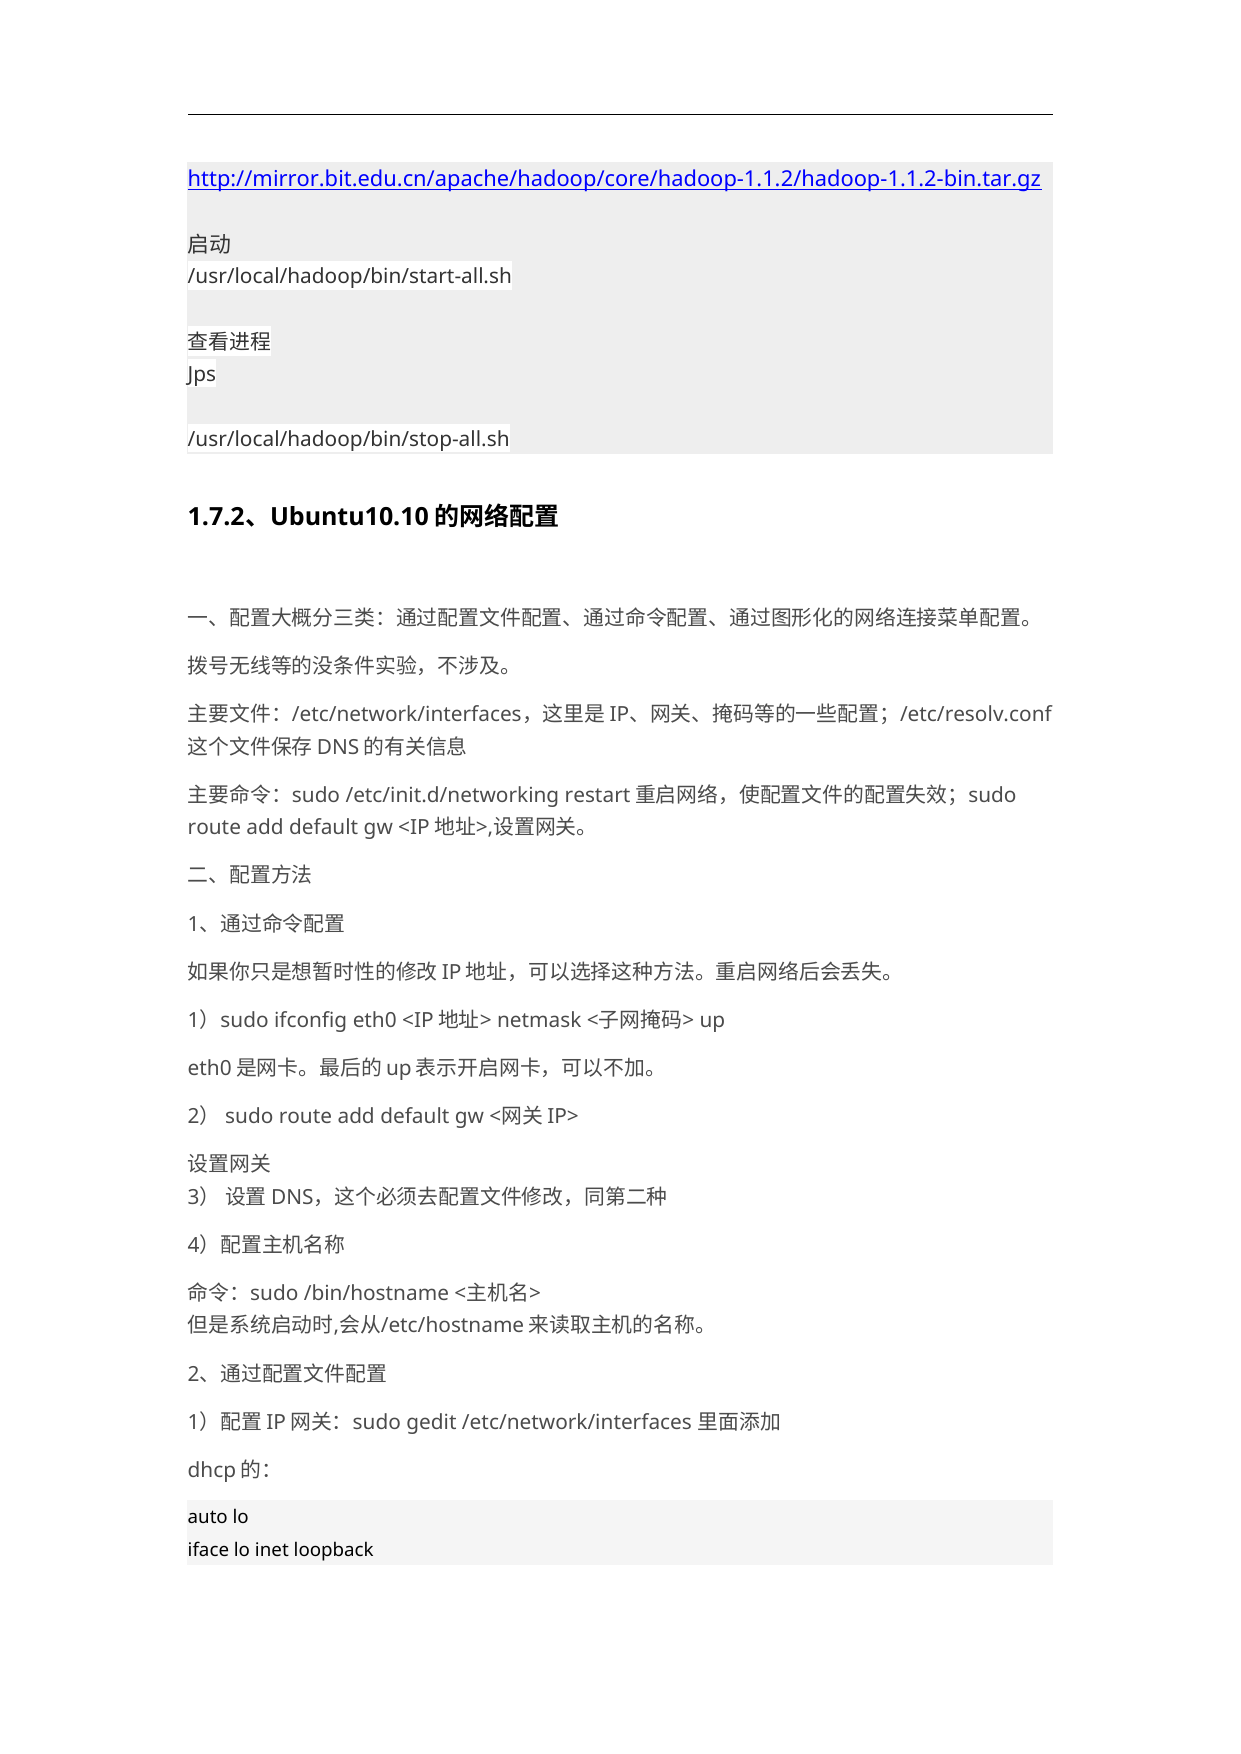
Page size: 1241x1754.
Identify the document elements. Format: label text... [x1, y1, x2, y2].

text 2、通过配置文件配置 [187, 1356, 1053, 1388]
text 主要文件：/etc/network/interfaces，这里是IP、网关、掩码等的一些配置；/etc/resolv.conf这个文件保存DNS的有关信息 [187, 696, 1053, 761]
text 一、配置大概分三类：通过配置文件配置、通过命令配置、通过图形化的网络连接菜单配置。 [187, 600, 1053, 633]
subtitle 1.7.2、Ubuntu10.10的网络配置 [187, 482, 1053, 547]
text dhcp的： [187, 1452, 1053, 1484]
text 如果你只是想暂时性的修改IP地址，可以选择这种方法。重启网络后会丢失。 [187, 954, 1053, 986]
text Jps [187, 357, 1053, 389]
text 1）配置IP网关：sudo gedit /etc/network/interfaces 里面添加 [187, 1404, 1053, 1436]
text /usr/local/hadoop/bin/stop-all.sh [187, 422, 1053, 454]
text 命令：sudo /bin/hostname <主机名> 但是系统启动时,会从/etc/hostname来读取主机的名称。 [187, 1275, 1053, 1340]
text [187, 1500, 1053, 1565]
text 设置网关 3） 设置DNS，这个必须去配置文件修改，同第二种 [187, 1146, 1053, 1211]
text 1、通过命令配置 [187, 906, 1053, 938]
text http://mirror.bit.edu.cn/apache/hadoop/core/hadoop-1.1.2/hadoop-1.1.2-bin.tar.gz [187, 162, 1053, 194]
text 主要命令：sudo /etc/init.d/networking restart重启网络，使配置文件的配置失效；sudo route add default gw <IP地址>,设置网关。 [187, 777, 1053, 842]
text 启动 [187, 227, 1053, 259]
text 查看进程 [187, 324, 1053, 357]
text eth0是网卡。最后的up表示开启网卡，可以不加。 [187, 1050, 1053, 1083]
text /usr/local/hadoop/bin/start-all.sh [187, 259, 1053, 292]
text 拨号无线等的没条件实验，不涉及。 [187, 648, 1053, 681]
text 二、配置方法 [187, 858, 1053, 890]
text 4）配置主机名称 [187, 1227, 1053, 1259]
text 1）sudo ifconfig eth0 <IP地址> netmask <子网掩码> up [187, 1002, 1053, 1034]
text 2） sudo route add default gw <网关IP> [187, 1098, 1053, 1131]
